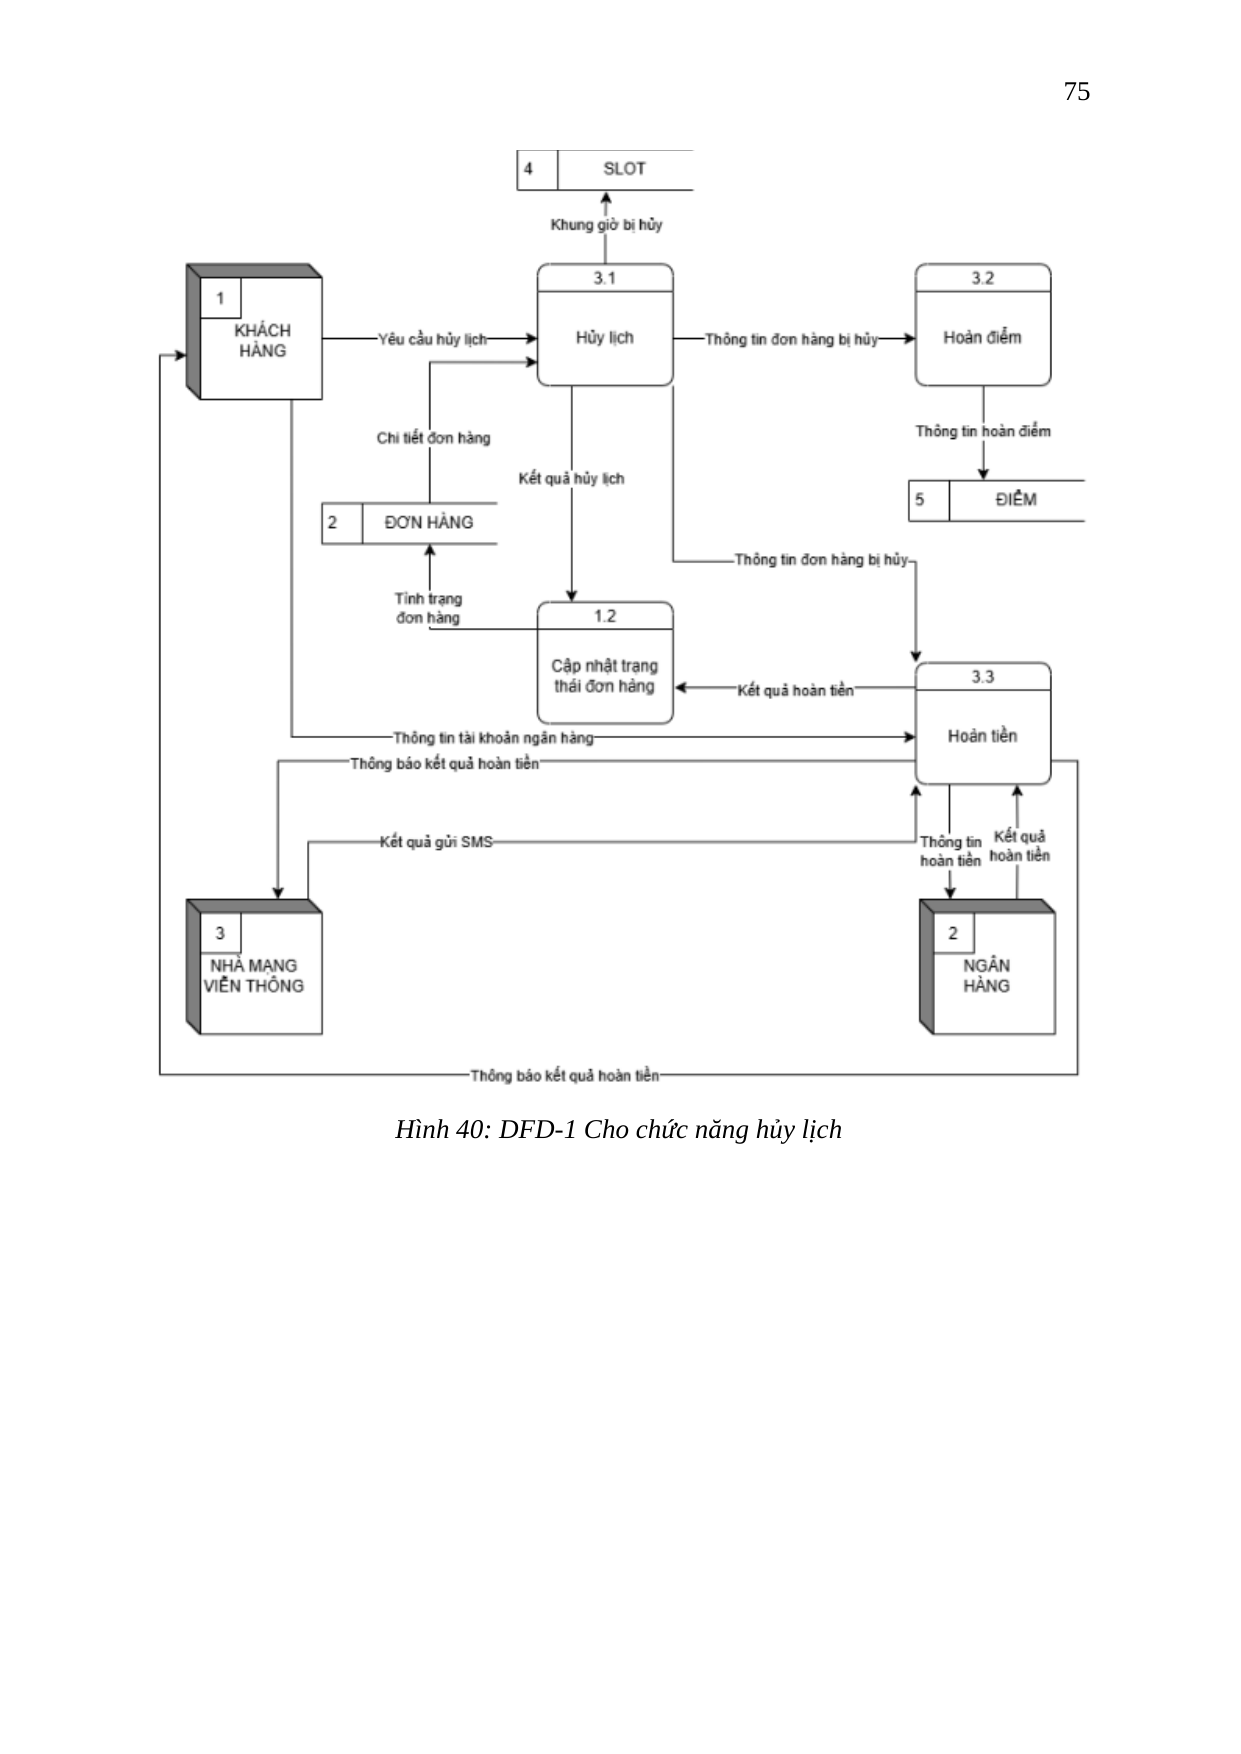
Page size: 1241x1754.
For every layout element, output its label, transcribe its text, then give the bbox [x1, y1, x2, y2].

subtitle Hình 40: DFD-1 Cho chức năng hủy lịch [150, 1113, 1090, 1144]
picture [150, 150, 1091, 1088]
